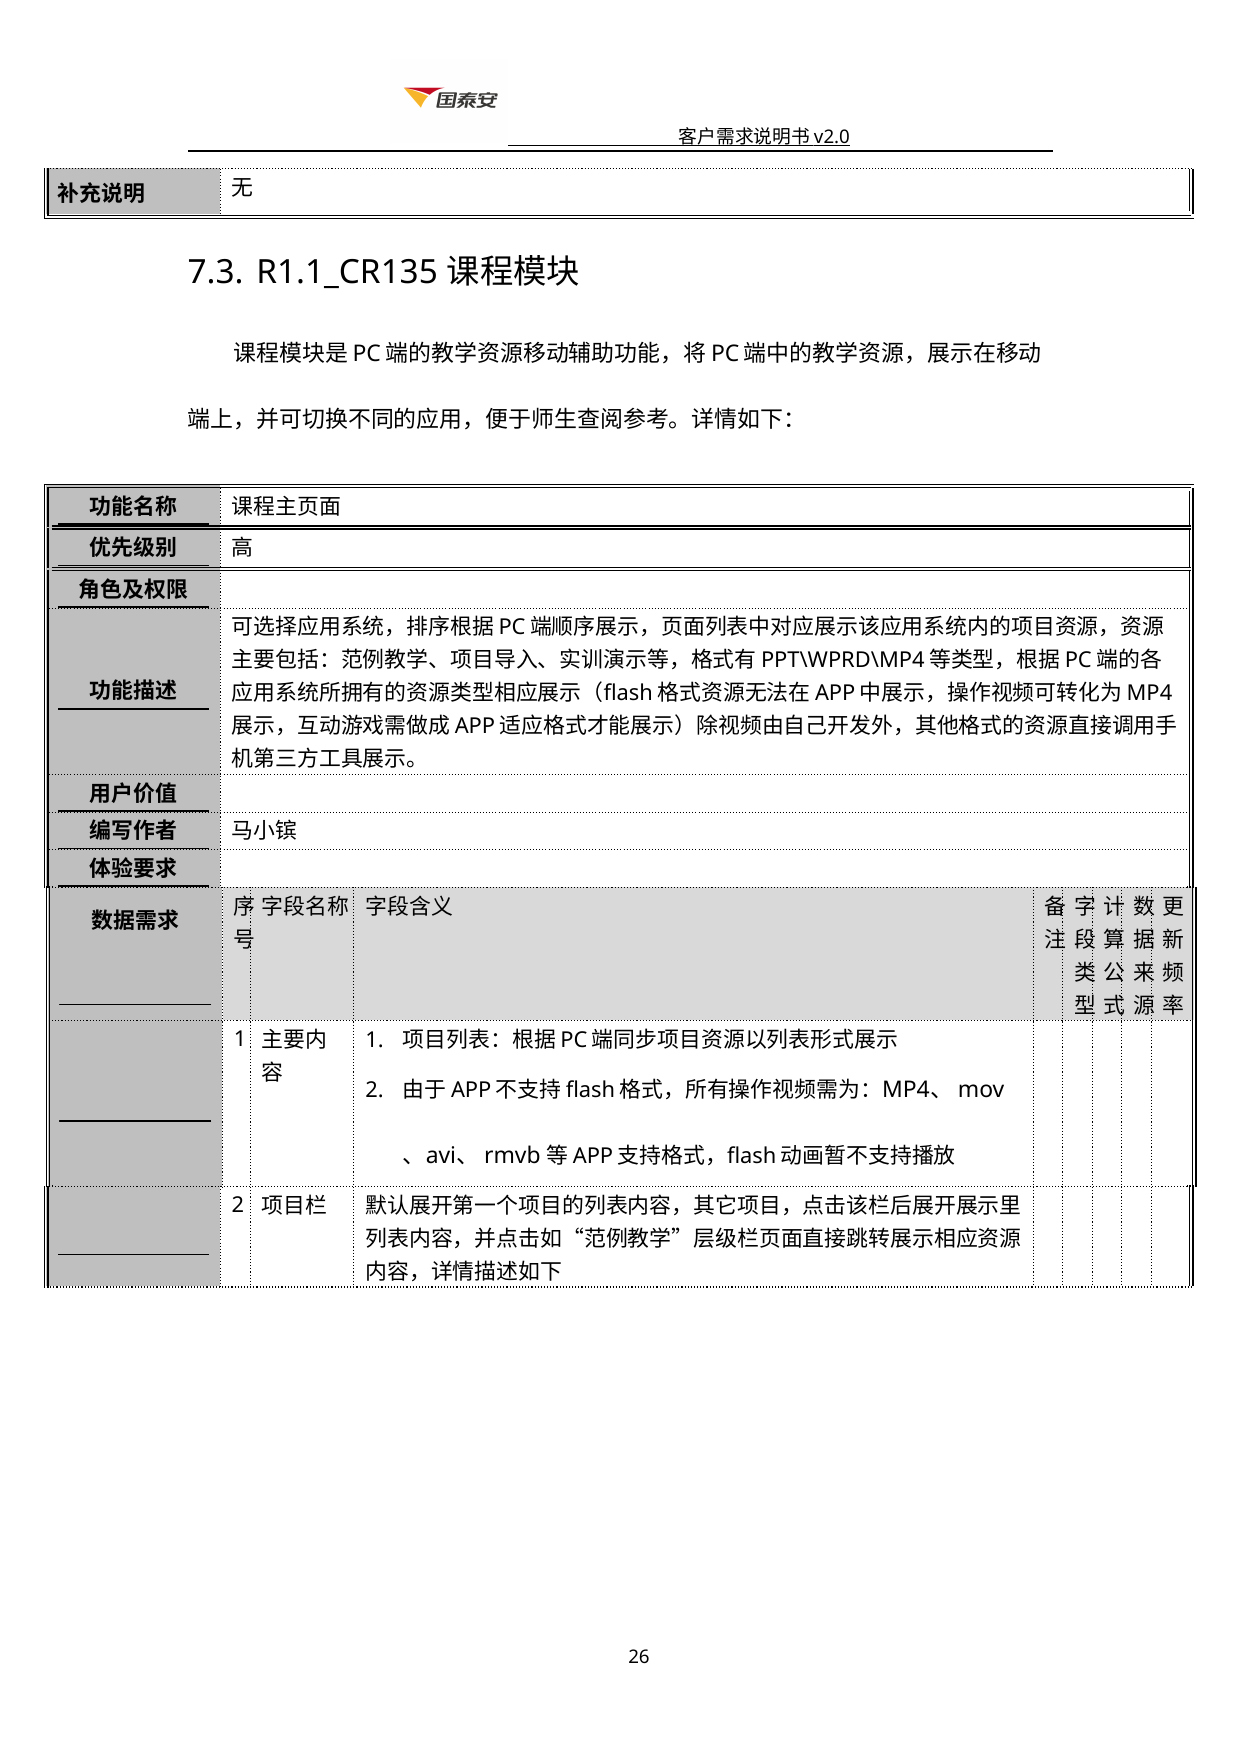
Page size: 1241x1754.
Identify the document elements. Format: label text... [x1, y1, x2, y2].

subtitle R1.1_CR135 课程模块 [187, 236, 1053, 302]
table_cell [1151, 1020, 1192, 1186]
table_cell [1092, 1186, 1122, 1286]
table_cell 功能描述 [49, 608, 220, 774]
table_cell 数据来源 [1122, 887, 1151, 1020]
table_cell 体验要求 [49, 849, 220, 887]
table_cell [220, 774, 1189, 812]
table_cell [220, 571, 1189, 608]
table_cell 无 [220, 168, 1191, 214]
table_cell 高 [220, 530, 1189, 566]
table_cell 字段含义 [354, 887, 1033, 1020]
table_cell [1033, 1186, 1063, 1286]
table_cell 用户价值 [49, 774, 220, 812]
table_cell [1063, 1020, 1092, 1186]
table_cell 字段类型 [1063, 887, 1092, 1020]
table_cell 数据需求 [50, 887, 222, 1020]
table_cell 可选择应用系统，排序根据PC端顺序展示，页面列表中对应展示该应用系统内的项目资源，资源主要包括：范例教学、项目导入、实训演示等，格式有PPT\WPRD\MP4等类型，根据PC端的各应用系统所拥有的资源类型相应展示（flash格式资源无法在APP中展示，操作视频可转化为MP4展示，互动游戏需做成APP适应格式才能展示）除视频由自己开发外，其他格式的资源直接调用手机第三方工具展示。 [220, 608, 1189, 774]
table_header 课程主页面 [220, 488, 1191, 525]
table_cell [49, 1186, 220, 1286]
table_cell 角色及权限 [46, 566, 220, 608]
table_cell 字段名称 [250, 887, 354, 1020]
table_cell 项目列表：根据PC端同步项目资源以列表形式展示 由于APP不支持flash格式，所有操作视频需为：MP4、 mov 、avi、 rmvb 等APP支持格式，flash动画暂不支持播放 [354, 1020, 1033, 1186]
table_cell 优先级别 [46, 525, 220, 566]
table_cell [1063, 1186, 1092, 1286]
table_cell 序号 [223, 887, 250, 1020]
table_cell [1092, 1020, 1122, 1186]
table_cell 2 [220, 1186, 250, 1286]
table_cell [1122, 1186, 1151, 1286]
picture [390, 59, 508, 143]
table_cell 更新频率 [1151, 887, 1192, 1020]
table_cell 备注 [1033, 887, 1063, 1020]
table_cell 计算公式 [1092, 887, 1122, 1020]
table_cell [1122, 1020, 1151, 1186]
table_cell 编写作者 [49, 812, 220, 849]
table_cell [1151, 1186, 1189, 1286]
table_cell [220, 849, 1189, 887]
table_cell 默认展开第一个项目的列表内容，其它项目，点击该栏后展开展示里列表内容，并点击如“范例教学”层级栏页面直接跳转展示相应资源内容，详情描述如下 [354, 1186, 1033, 1286]
table_cell [1033, 1020, 1063, 1186]
table_cell 马小镔 [220, 812, 1189, 849]
table_header 功能名称 [49, 488, 220, 525]
table_cell 项目栏 [250, 1186, 354, 1286]
table_cell 主要内容 [250, 1020, 354, 1186]
table_cell 1 [223, 1020, 250, 1186]
table_cell 补充说明 [49, 168, 220, 214]
table_cell [50, 1020, 222, 1186]
text 课程模块是PC端的教学资源移动辅助功能，将PC端中的教学资源，展示在移动端上，并可切换不同的应用，便于师生查阅参考。详情如下： [187, 318, 1053, 451]
